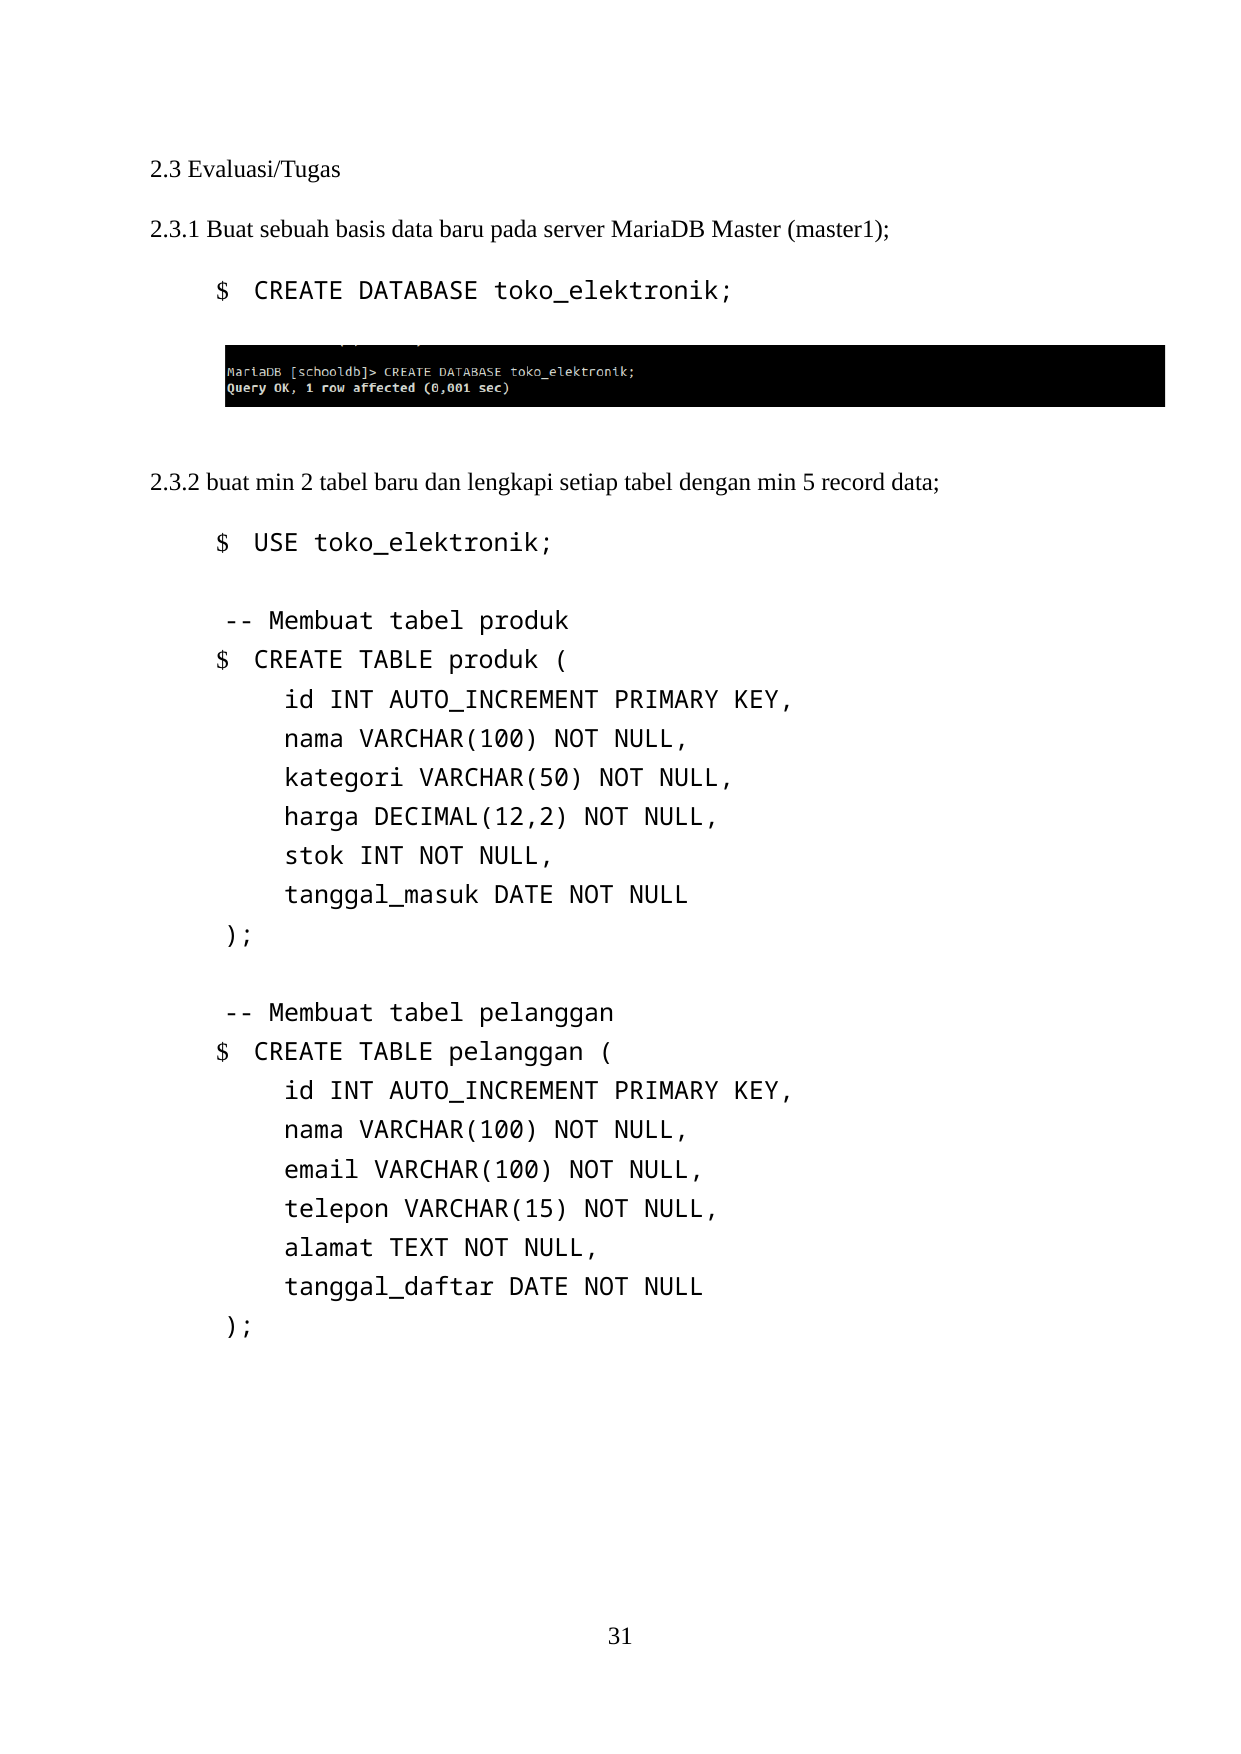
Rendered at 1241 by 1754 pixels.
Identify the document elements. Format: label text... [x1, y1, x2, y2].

list CREATE TABLE pelanggan ( [216, 1034, 1090, 1068]
list tanggal_masuk DATE NOT NULL [224, 877, 1090, 911]
list CREATE TABLE produk ( [216, 642, 1090, 676]
list telepon VARCHAR(15) NOT NULL, [224, 1191, 1090, 1224]
list id INT AUTO_INCREMENT PRIMARY KEY, [224, 681, 1090, 715]
list kategori VARCHAR(50) NOT NULL, [224, 760, 1090, 794]
list email VARCHAR(100) NOT NULL, [224, 1151, 1090, 1185]
list ); [224, 916, 1090, 950]
list harga DECIMAL(12,2) NOT NULL, [224, 799, 1090, 833]
list alamat TEXT NOT NULL, [224, 1230, 1090, 1264]
list tanggal_daftar DATE NOT NULL [224, 1269, 1090, 1303]
list ); [224, 1308, 1090, 1342]
picture [225, 345, 1166, 407]
list -- Membuat tabel pelanggan [224, 995, 1090, 1029]
list USE toko_elektronik; [216, 525, 1090, 559]
subtitle 2.3 Evaluasi/Tugas [150, 154, 1090, 183]
list nama VARCHAR(100) NOT NULL, [224, 1112, 1090, 1146]
list CREATE DATABASE toko_elektronik; [216, 272, 1090, 306]
list stok INT NOT NULL, [224, 838, 1090, 872]
list nama VARCHAR(100) NOT NULL, [224, 721, 1090, 754]
subtitle 2.3.1 Buat sebuah basis data baru pada server MariaDB Master (master1); [150, 214, 1090, 243]
list -- Membuat tabel produk [224, 603, 1090, 637]
subtitle 2.3.2 buat min 2 tabel baru dan lengkapi setiap tabel dengan min 5 record data; [150, 467, 1090, 496]
list id INT AUTO_INCREMENT PRIMARY KEY, [224, 1073, 1090, 1107]
